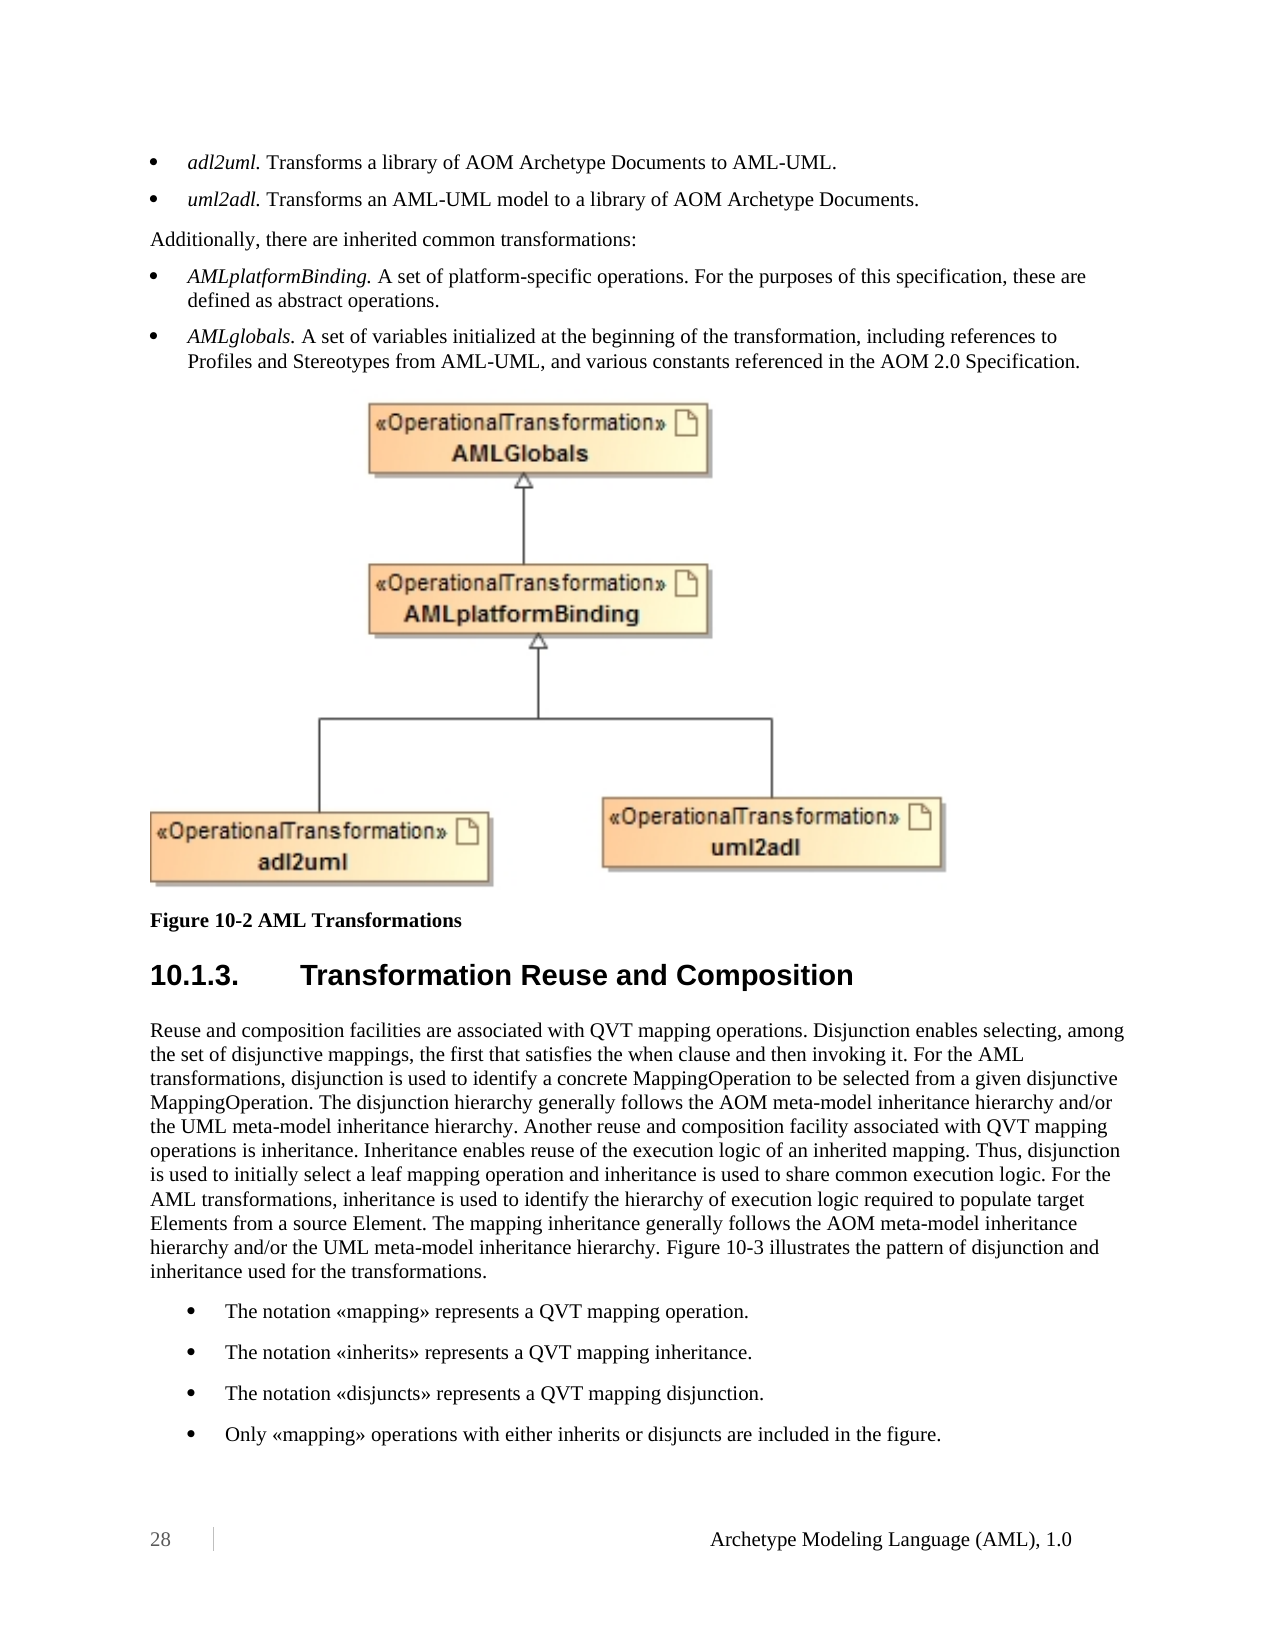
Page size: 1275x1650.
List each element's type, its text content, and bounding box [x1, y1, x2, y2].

list The notation «mapping» represents a QVT mapping operation. [187, 1299, 1125, 1323]
subtitle Transformation Reuse and Composition [150, 957, 1125, 991]
list Only «mapping» operations with either inherits or disjuncts are included in the figure. [187, 1422, 1125, 1446]
text AMLplatformBinding. A set of platform-specific operations. For the purposes of this specification, these are defined as abstract operations. [150, 264, 1125, 312]
text Figure 10-2 AML Transformations [150, 908, 1125, 932]
list The notation «disjuncts» represents a QVT mapping disjunction. [187, 1381, 1125, 1405]
text AMLglobals. A set of variables initialized at the beginning of the transformation, including references to Profiles and Stereotypes from AML-UML, and various constants referenced in the AOM 2.0 Specification. [150, 324, 1125, 373]
list The notation «inherits» represents a QVT mapping inheritance. [187, 1340, 1125, 1364]
text uml2adl. Transforms an AML-UML model to a library of AOM Archetype Documents. [150, 187, 1125, 211]
picture [150, 389, 982, 908]
text Additionally, there are inherited common transformations: [150, 227, 1125, 251]
text adl2uml. Transforms a library of AOM Archetype Documents to AML-UML. [150, 150, 1125, 174]
text Reuse and composition facilities are associated with QVT mapping operations. Disjunction enables selecting, among the set of disjunctive mappings, the first that satisfies the when clause and then invoking it. For the AML transformations, disjunction is used to identify a concrete MappingOperation to be selected from a given disjunctive MappingOperation. The disjunction hierarchy generally follows the AOM meta-model inheritance hierarchy and/or the UML meta-model inheritance hierarchy. Another reuse and composition facility associated with QVT mapping operations is inheritance. Inheritance enables reuse of the execution logic of an inherited mapping. Thus, disjunction is used to initially select a leaf mapping operation and inheritance is used to share common execution logic. For the AML transformations, inheritance is used to identify the hierarchy of execution logic required to populate target Elements from a source Element. The mapping inheritance generally follows the AOM meta-model inheritance hierarchy and/or the UML meta-model inheritance hierarchy. Figure 10-3 illustrates the pattern of disjunction and inheritance used for the transformations. [150, 1018, 1125, 1283]
